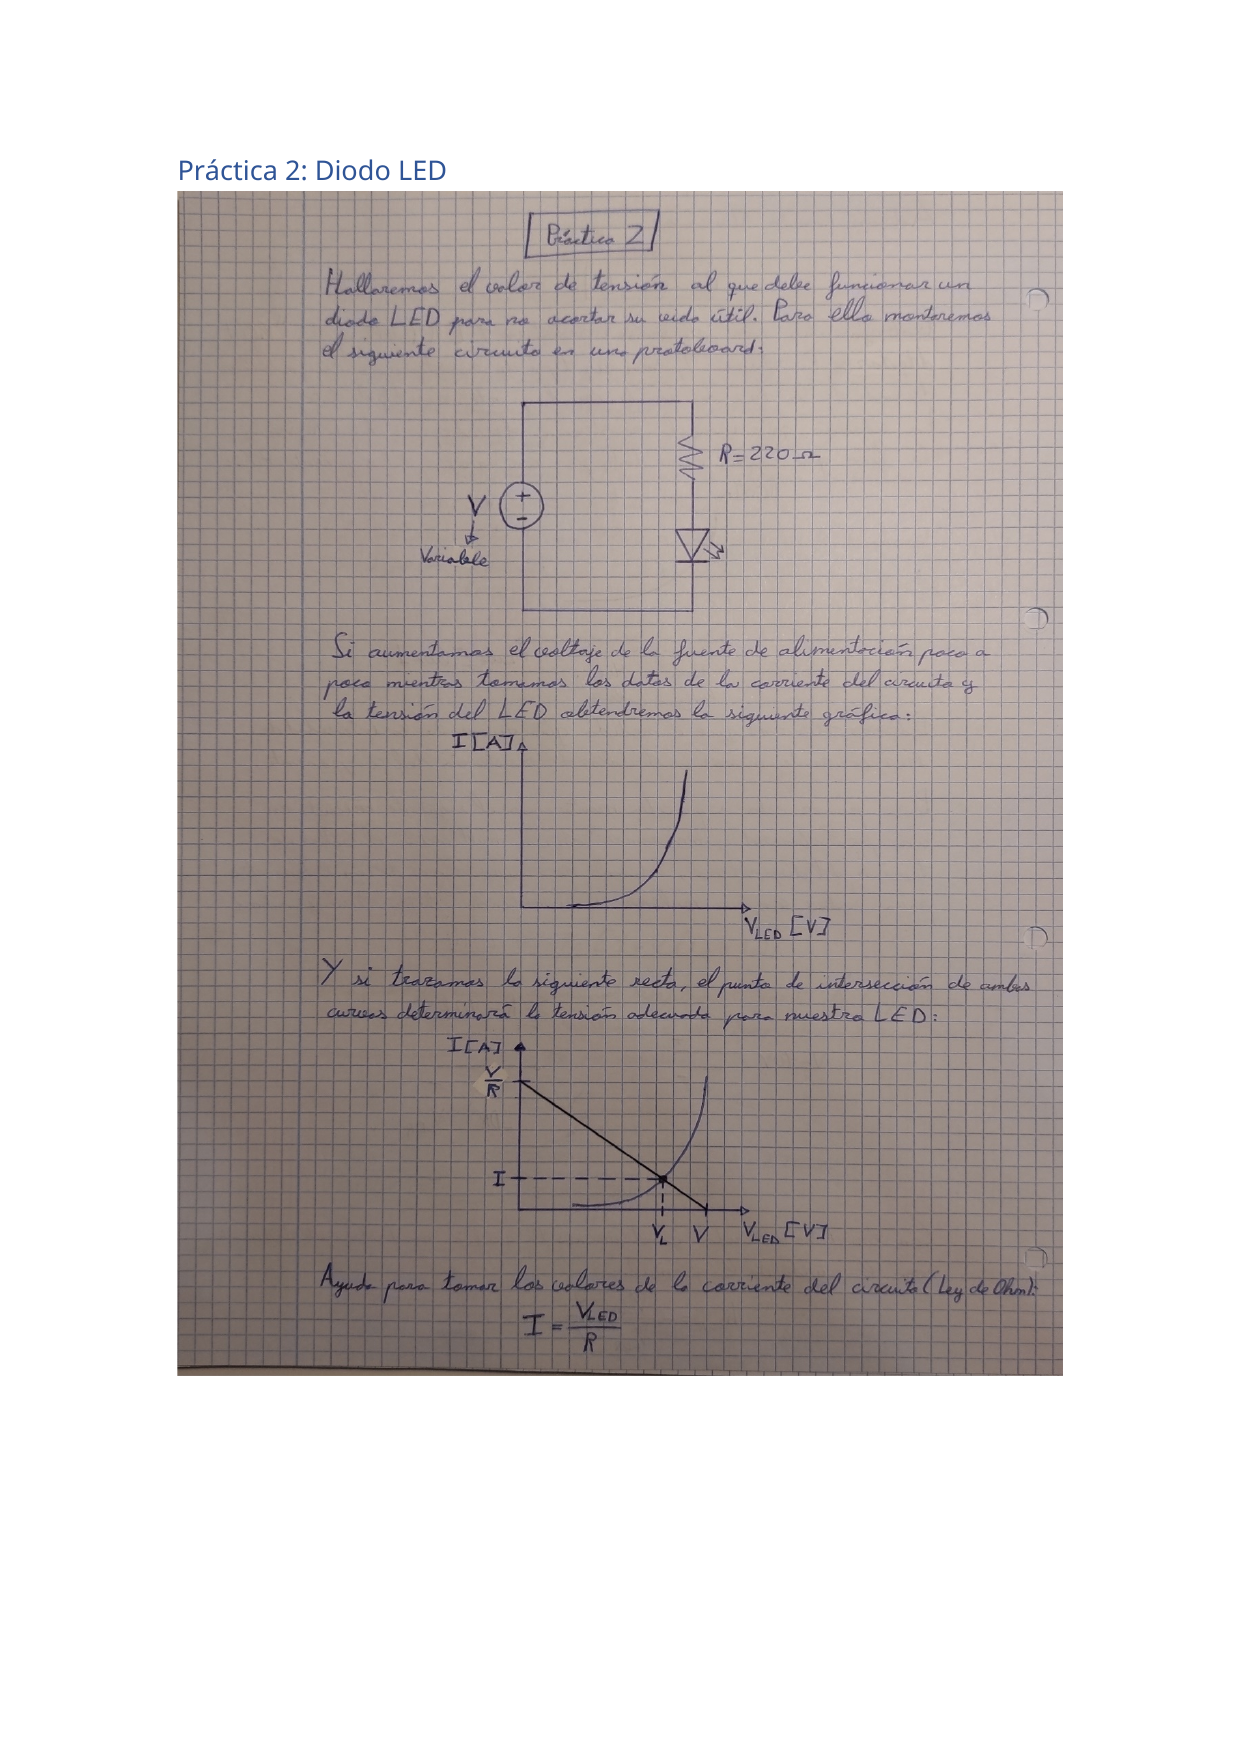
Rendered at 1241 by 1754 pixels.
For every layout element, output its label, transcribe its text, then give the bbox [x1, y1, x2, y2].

subtitle Práctica 2: Diodo LED [177, 152, 1063, 189]
picture [177, 191, 1063, 1376]
